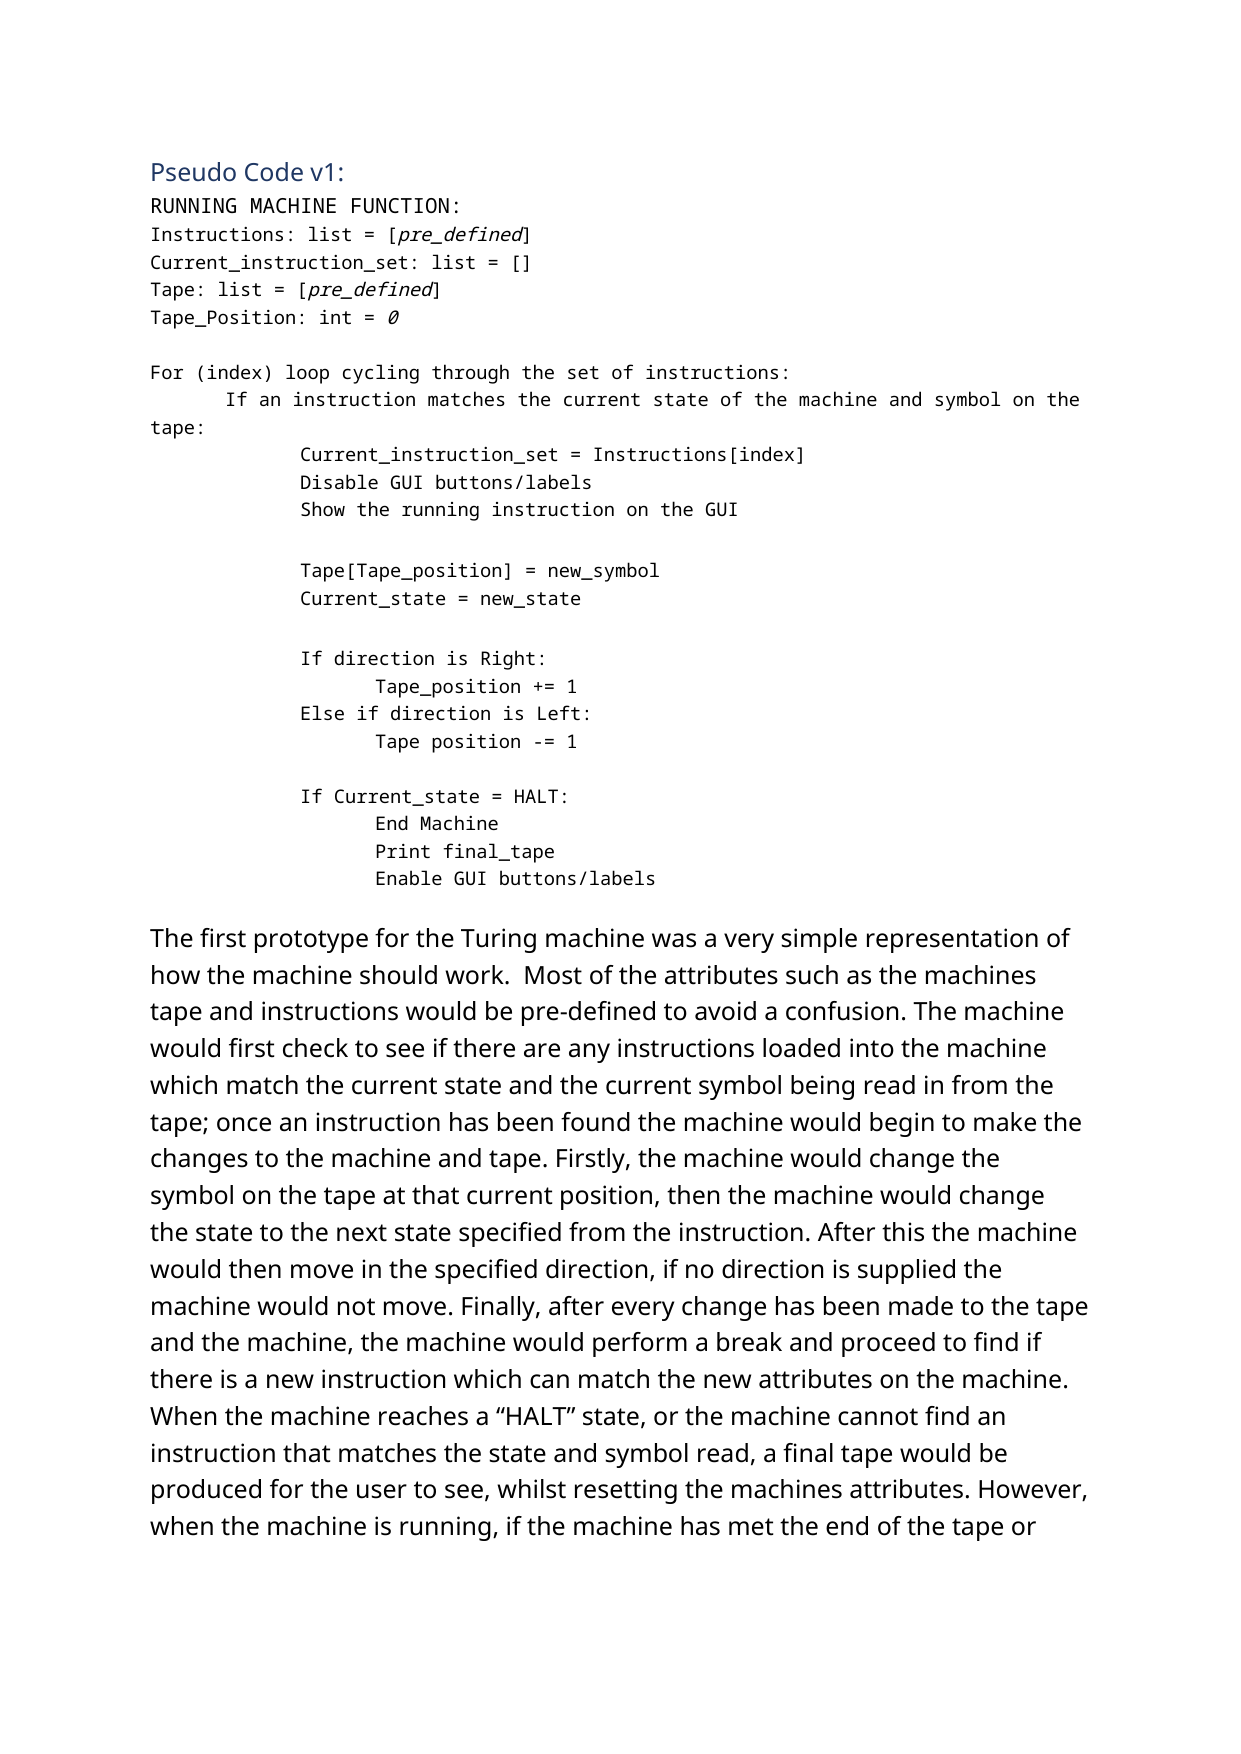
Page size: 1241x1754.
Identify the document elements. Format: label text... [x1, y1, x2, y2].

text Current_instruction_set = Instructions[index] [150, 442, 1090, 467]
text If an instruction matches the current state of the machine and symbol on the tape: [150, 387, 1090, 439]
text For (index) loop cycling through the set of instructions: [150, 359, 1090, 384]
text Tape position -= 1 [150, 728, 1090, 753]
text Enable GUI buttons/labels [300, 866, 1090, 891]
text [150, 921, 1090, 1543]
text If Current_state = HALT: [150, 783, 1090, 808]
text Tape_Position: int = 0 [150, 304, 1090, 329]
text Current_state = new_state [150, 585, 1090, 610]
text Tape_position += 1 [150, 673, 1090, 698]
text Show the running instruction on the GUI [150, 497, 1090, 522]
text Tape: list = [pre_defined] [150, 277, 1090, 302]
text Instructions: list = [pre_defined] [150, 222, 1090, 247]
text Disable GUI buttons/labels [150, 469, 1090, 494]
text RUNNING MACHINE FUNCTION: [150, 191, 1090, 219]
text If direction is Right: [150, 646, 1090, 671]
text Tape[Tape_position] = new_symbol [150, 557, 1090, 583]
text Else if direction is Left: [150, 701, 1090, 726]
text Current_instruction_set: list = [] [150, 249, 1090, 274]
text Print final_tape [150, 838, 1090, 863]
subtitle Pseudo Code v1: [150, 154, 1090, 188]
text End Machine [150, 811, 1090, 836]
